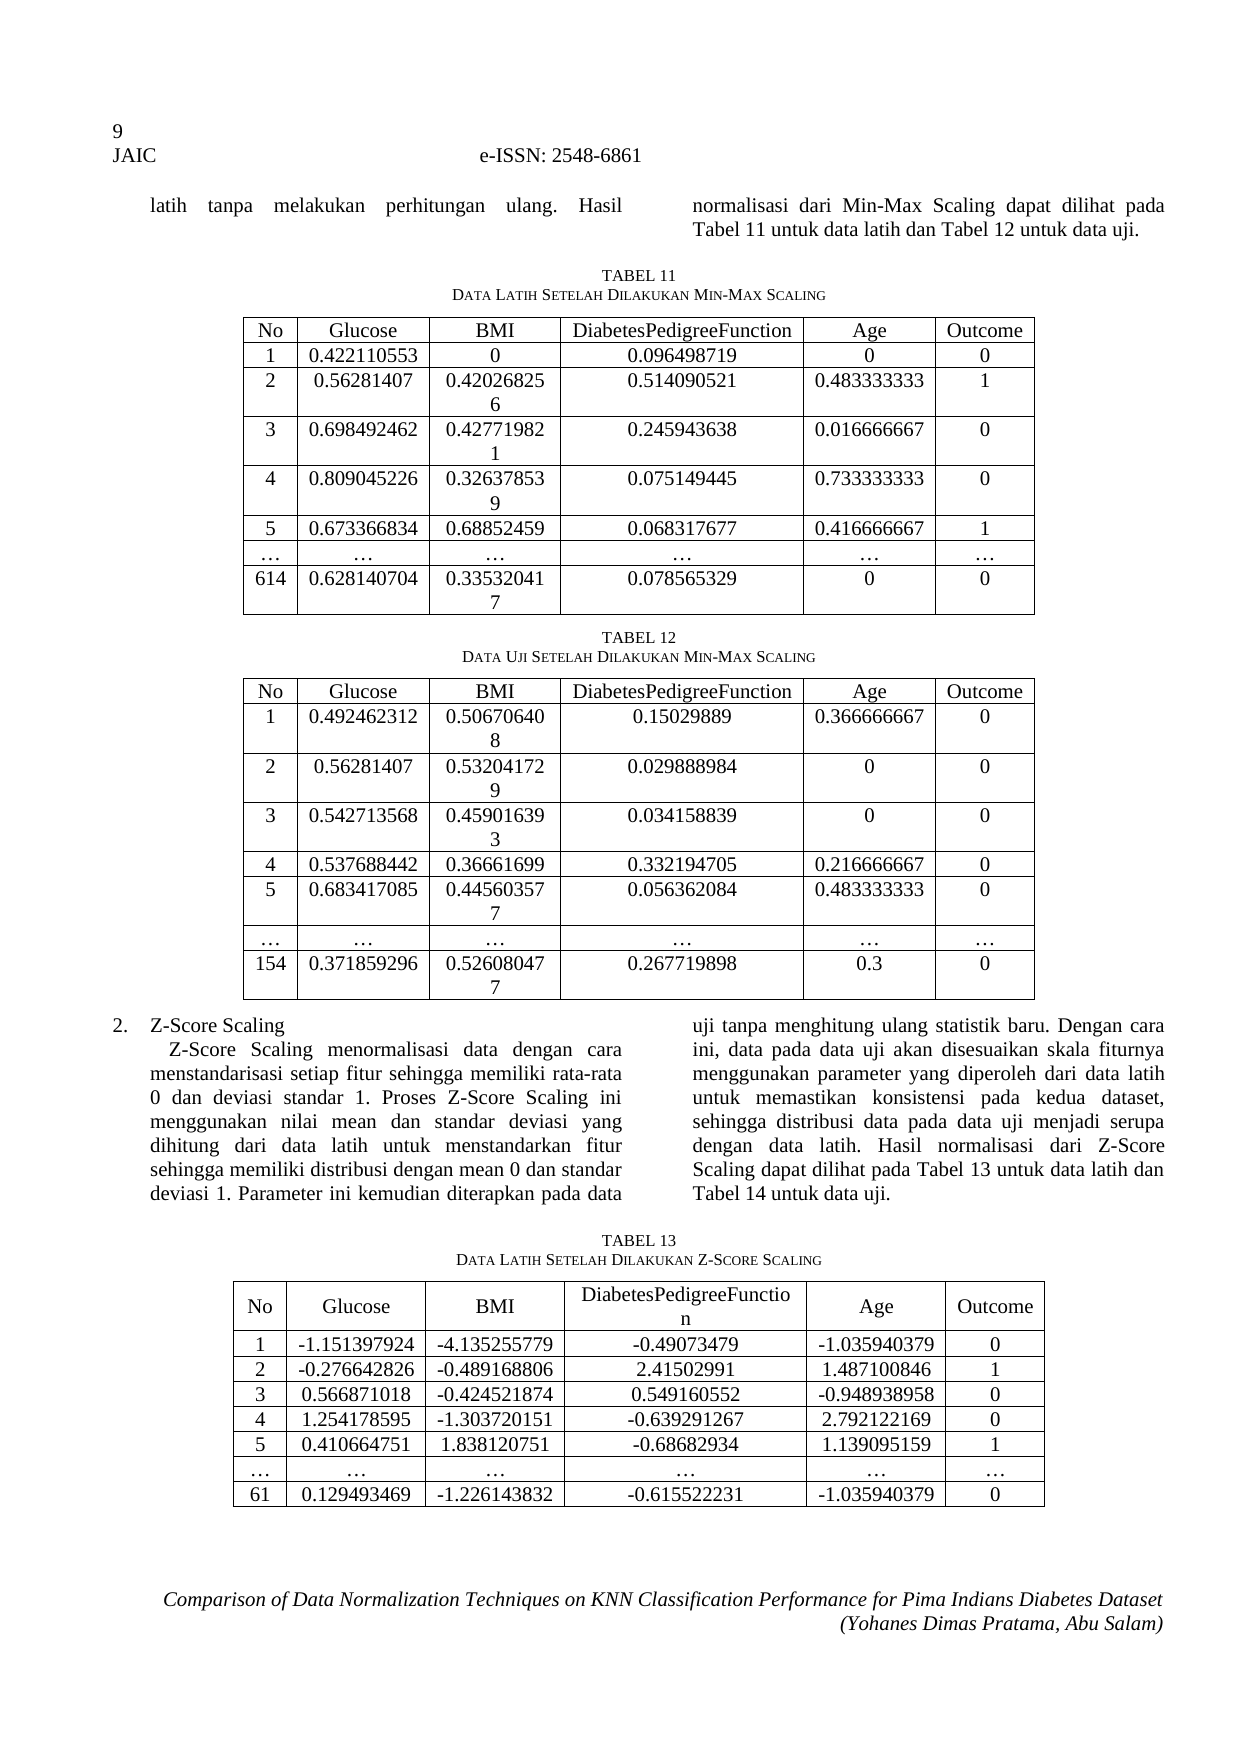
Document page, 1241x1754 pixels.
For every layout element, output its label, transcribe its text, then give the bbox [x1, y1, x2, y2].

table_cell 1.487100846 [807, 1357, 945, 1381]
table_cell 3 [234, 1382, 286, 1406]
table_cell 0 [804, 566, 935, 614]
table_cell 1 [946, 1357, 1044, 1381]
table_cell … [565, 1457, 806, 1481]
table_cell 0.335320417 [430, 566, 560, 614]
table_cell 1.838120751 [426, 1432, 564, 1456]
table_cell 2 [234, 1357, 286, 1381]
table_header Outcome [936, 318, 1034, 342]
table_cell 0.483333333 [804, 877, 935, 925]
table_cell 0.366666667 [804, 704, 935, 752]
table_cell -0.615522231 [565, 1482, 806, 1506]
table_header DiabetesPedigreeFunction [561, 318, 803, 342]
table_cell 0 [804, 803, 935, 851]
table_cell 5 [234, 1432, 286, 1456]
table_cell 0.078565329 [561, 566, 803, 614]
table_cell 0 [936, 754, 1034, 802]
table_cell 0.809045226 [298, 466, 429, 514]
table_cell 4 [234, 1407, 286, 1431]
table_cell 0.36661699 [430, 852, 560, 876]
table_cell 4 [244, 852, 297, 876]
table_cell 1 [936, 368, 1034, 416]
table_cell 0.549160552 [565, 1382, 806, 1406]
table_cell 0 [946, 1331, 1044, 1356]
table_cell 0 [936, 466, 1034, 514]
text TABEL 13 Data Latih Setelah Dilakukan Z-Score Scaling [112, 1230, 1165, 1269]
table_cell 0 [936, 704, 1034, 752]
table_cell 0 [936, 566, 1034, 614]
table_cell 0.029888984 [561, 754, 803, 802]
table_cell 0.326378539 [430, 466, 560, 514]
table_cell 0.371859296 [298, 951, 429, 999]
table_cell … [561, 926, 803, 950]
table_cell 0.056362084 [561, 877, 803, 925]
table_cell -0.68682934 [565, 1432, 806, 1456]
table_cell -0.489168806 [426, 1357, 564, 1381]
table_cell -1.226143832 [426, 1482, 564, 1506]
table_cell 5 [244, 516, 297, 539]
table_cell -1.035940379 [807, 1482, 945, 1506]
text TABEL 11 Data Latih Setelah Dilakukan Min-Max Scaling [112, 266, 1165, 304]
table_cell 0.537688442 [298, 852, 429, 876]
table_header Outcome [936, 679, 1034, 703]
table_cell … [936, 541, 1034, 565]
table_cell 0 [804, 343, 935, 367]
table_cell 0 [936, 877, 1034, 925]
table_cell 0.416666667 [804, 516, 935, 539]
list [692, 193, 1165, 241]
table_cell 2.792122169 [807, 1407, 945, 1431]
list Z-Score Scaling menormalisasi data dengan cara menstandarisasi setiap fitur sehingga memiliki rata-rata 0 dan deviasi standar 1. Proses Z-Score Scaling ini menggunakan nilai mean dan standar deviasi yang dihitung dari data latih untuk menstandarkan fitur sehingga memiliki distribusi dengan mean 0 dan standar deviasi 1. Parameter ini kemudian diterapkan pada data uji tanpa menghitung ulang statistik baru. Dengan cara ini, data pada data uji akan disesuaikan skala fiturnya menggunakan parameter yang diperoleh dari data latih untuk memastikan konsistensi pada kedua dataset, sehingga distribusi data pada data uji menjadi serupa dengan data latih. Hasil normalisasi dari Z-Score Scaling dapat dilihat pada Tabel 13 untuk data latih dan Tabel 14 untuk data uji. [150, 1037, 623, 1205]
table_header Age [804, 318, 935, 342]
table_cell 0.698492462 [298, 417, 429, 465]
table_cell 0.422110553 [298, 343, 429, 367]
table_cell -0.276642826 [287, 1357, 425, 1381]
table_cell 0.733333333 [804, 466, 935, 514]
table_cell 0.034158839 [561, 803, 803, 851]
table_header BMI [430, 679, 560, 703]
table_cell 0.566871018 [287, 1382, 425, 1406]
table_cell 0 [936, 343, 1034, 367]
table_cell 1 [936, 516, 1034, 539]
table_cell -1.035940379 [807, 1331, 945, 1356]
table_cell -0.948938958 [807, 1382, 945, 1406]
table_cell 0.216666667 [804, 852, 935, 876]
table_header BMI [430, 318, 560, 342]
text TABEL 12 Data Uji Setelah Dilakukan Min-Max Scaling [112, 627, 1165, 666]
table_cell … [430, 541, 560, 565]
table_header No [244, 318, 297, 342]
table_header Glucose [298, 679, 429, 703]
table_cell 0.267719898 [561, 951, 803, 999]
table_cell 0.445603577 [430, 877, 560, 925]
table_cell 0 [946, 1482, 1044, 1506]
table_cell … [244, 541, 297, 565]
list Z-Score Scaling [112, 1013, 623, 1037]
table_cell -1.151397924 [287, 1331, 425, 1356]
table_cell 0 [804, 754, 935, 802]
table_cell 0 [946, 1407, 1044, 1431]
table_header Outcome [946, 1282, 1044, 1330]
table_cell … [561, 541, 803, 565]
table_cell 0 [430, 343, 560, 367]
table_cell 0.15029889 [561, 704, 803, 752]
table_cell 0.245943638 [561, 417, 803, 465]
table_cell 0.506706408 [430, 704, 560, 752]
table_cell 0.526080477 [430, 951, 560, 999]
table_cell … [807, 1457, 945, 1481]
table_cell … [287, 1457, 425, 1481]
table_cell -0.424521874 [426, 1382, 564, 1406]
table_cell 3 [244, 803, 297, 851]
table_cell … [298, 926, 429, 950]
table_cell 154 [244, 951, 297, 999]
table_cell 0.016666667 [804, 417, 935, 465]
table_cell 0.075149445 [561, 466, 803, 514]
table_cell 0 [936, 803, 1034, 851]
table_cell 0.483333333 [804, 368, 935, 416]
table_header DiabetesPedigreeFunction [565, 1282, 806, 1330]
table_cell 0.068317677 [561, 516, 803, 539]
table_cell 1.139095159 [807, 1432, 945, 1456]
table_cell 0.459016393 [430, 803, 560, 851]
table_cell 1 [946, 1432, 1044, 1456]
table_cell 0.628140704 [298, 566, 429, 614]
table_cell … [936, 926, 1034, 950]
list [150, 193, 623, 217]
table_cell 1 [244, 343, 297, 367]
table_cell 5 [244, 877, 297, 925]
list Z-Score Scaling menormalisasi data dengan cara menstandarisasi setiap fitur sehingga memiliki rata-rata 0 dan deviasi standar 1. Proses Z-Score Scaling ini menggunakan nilai mean dan standar deviasi yang dihitung dari data latih untuk menstandarkan fitur sehingga memiliki distribusi dengan mean 0 dan standar deviasi 1. Parameter ini kemudian diterapkan pada data uji tanpa menghitung ulang statistik baru. Dengan cara ini, data pada data uji akan disesuaikan skala fiturnya menggunakan parameter yang diperoleh dari data latih untuk memastikan konsistensi pada kedua dataset, sehingga distribusi data pada data uji menjadi serupa dengan data latih. Hasil normalisasi dari Z-Score Scaling dapat dilihat pada Tabel 13 untuk data latih dan Tabel 14 untuk data uji. [692, 1013, 1165, 1205]
table_cell 0.420268256 [430, 368, 560, 416]
table_header No [234, 1282, 286, 1330]
table_cell 0.673366834 [298, 516, 429, 539]
table_cell 0 [936, 951, 1034, 999]
table_cell 0 [946, 1382, 1044, 1406]
table_cell … [430, 926, 560, 950]
table_cell 1.254178595 [287, 1407, 425, 1431]
table_cell 0.532041729 [430, 754, 560, 802]
table_cell 2 [244, 368, 297, 416]
table_cell 0.410664751 [287, 1432, 425, 1456]
table_cell 614 [244, 566, 297, 614]
table_cell 0.683417085 [298, 877, 429, 925]
table_cell 0.514090521 [561, 368, 803, 416]
table_cell 2 [244, 754, 297, 802]
table_cell … [244, 926, 297, 950]
table_cell 2.41502991 [565, 1357, 806, 1381]
table_cell 0 [936, 417, 1034, 465]
table_cell -0.639291267 [565, 1407, 806, 1431]
table_cell 0 [936, 852, 1034, 876]
table_cell 0.332194705 [561, 852, 803, 876]
table_cell 0.56281407 [298, 368, 429, 416]
table_cell 3 [244, 417, 297, 465]
table_cell 1 [244, 704, 297, 752]
table_header Age [804, 679, 935, 703]
table_cell 0.096498719 [561, 343, 803, 367]
table_header Age [807, 1282, 945, 1330]
table_cell 4 [244, 466, 297, 514]
table_cell 0.68852459 [430, 516, 560, 539]
table_cell 1 [234, 1331, 286, 1356]
table_cell 0.56281407 [298, 754, 429, 802]
table_header Glucose [287, 1282, 425, 1330]
table_header DiabetesPedigreeFunction [561, 679, 803, 703]
table_header Glucose [298, 318, 429, 342]
table_cell … [234, 1457, 286, 1481]
table_cell … [804, 926, 935, 950]
table_header BMI [426, 1282, 564, 1330]
table_cell … [426, 1457, 564, 1481]
table_header No [244, 679, 297, 703]
table_cell 0.3 [804, 951, 935, 999]
table_cell -1.303720151 [426, 1407, 564, 1431]
table_cell 0.542713568 [298, 803, 429, 851]
table_cell … [946, 1457, 1044, 1481]
table_cell 0.492462312 [298, 704, 429, 752]
table_cell -0.49073479 [565, 1331, 806, 1356]
table_cell … [804, 541, 935, 565]
table_cell -4.135255779 [426, 1331, 564, 1356]
table_cell 0.427719821 [430, 417, 560, 465]
table_cell 0.129493469 [287, 1482, 425, 1506]
table_cell 614 [234, 1482, 286, 1506]
table_cell … [298, 541, 429, 565]
